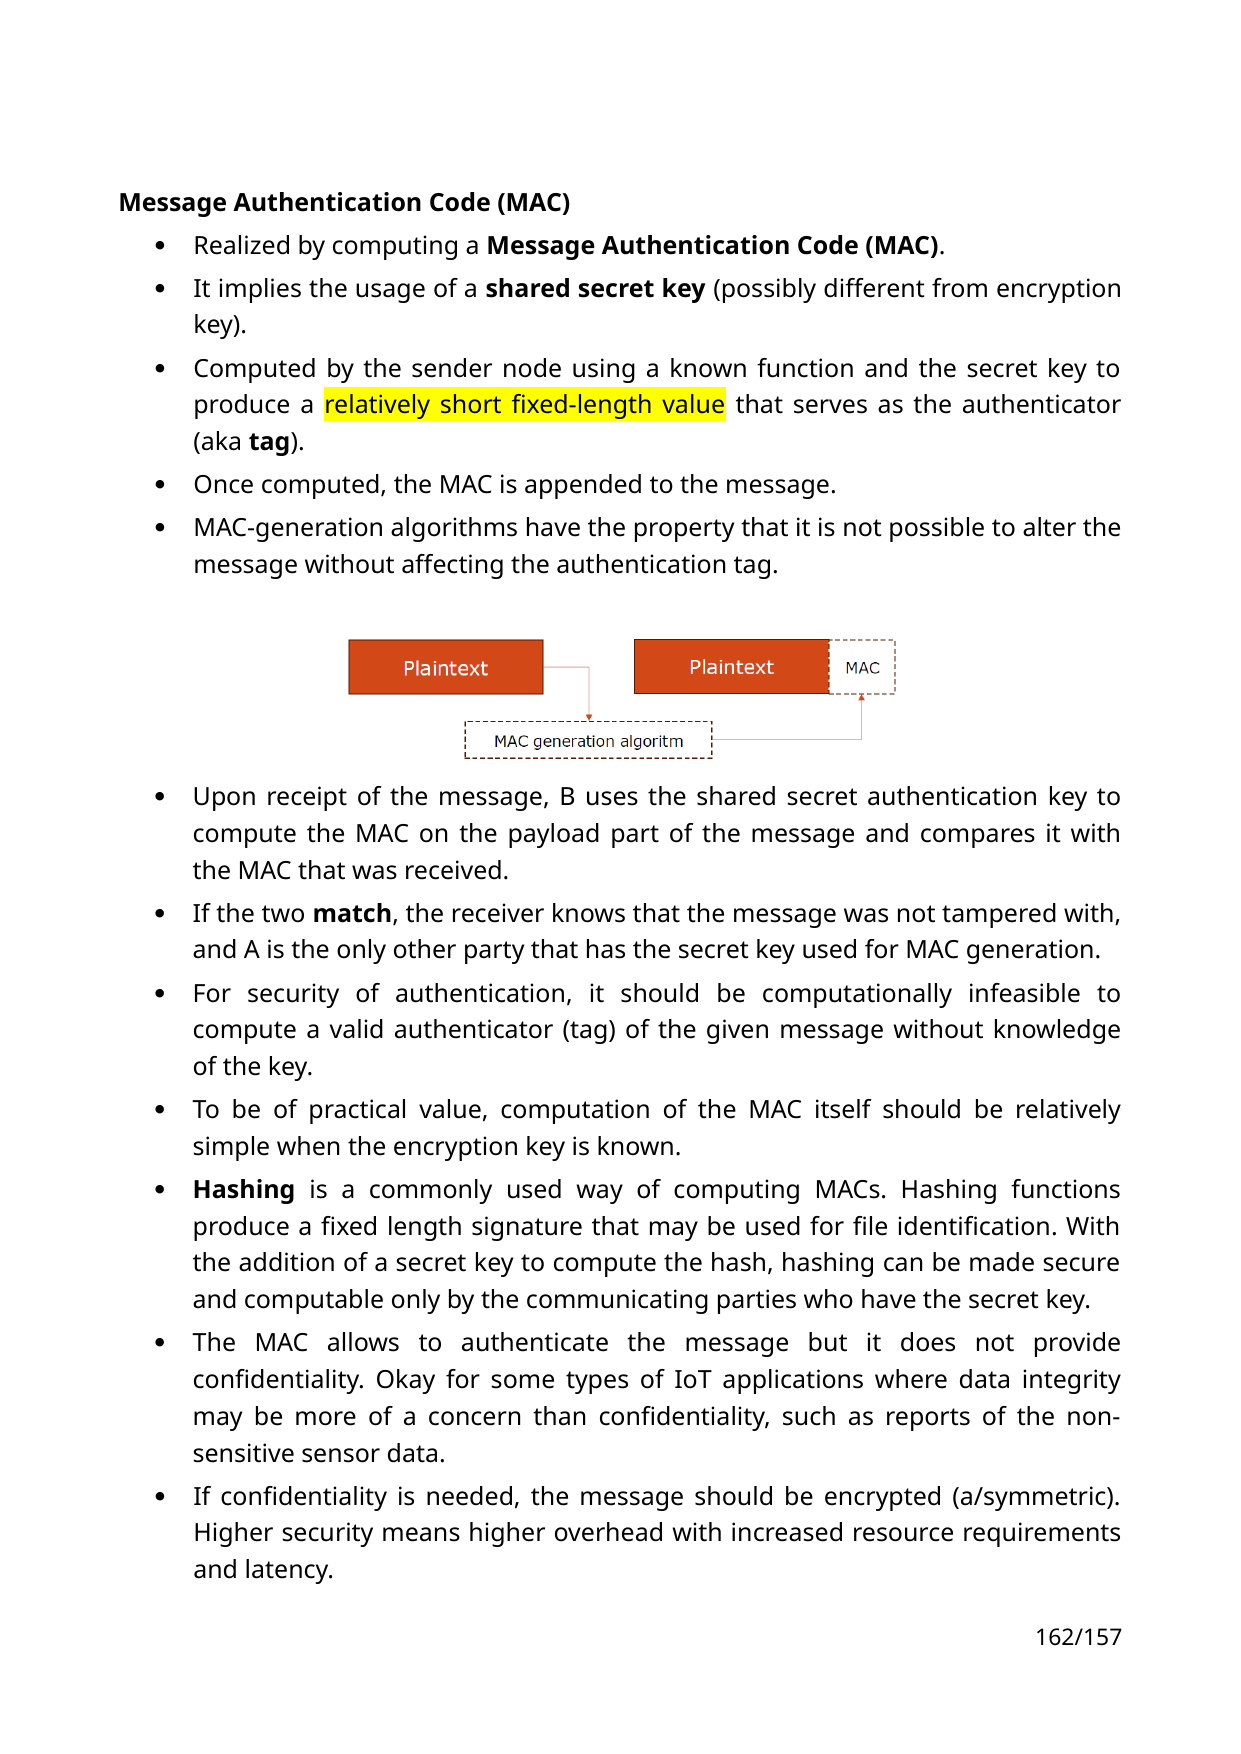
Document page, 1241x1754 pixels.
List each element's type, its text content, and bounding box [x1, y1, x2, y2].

list Realized by computing a Message Authentication Code (MAC). [156, 227, 1122, 261]
list To be of practical value, computation of the MAC itself should be relatively simple when the encryption key is known. [155, 1092, 1122, 1163]
list Upon receipt of the message, B uses the shared secret authentication key to compute the MAC on the payload part of the message and compares it with the MAC that was received. [155, 779, 1122, 886]
list It implies the usage of a shared secret key (possibly different from encryption key). [156, 270, 1122, 341]
list The MAC allows to authenticate the message but it does not provide confidentiality. Okay for some types of IoT applications where data integrity may be more of a concern than confidentiality, such as reports of the non-sensitive sensor data. [155, 1325, 1122, 1469]
list Computed by the sender node using a known function and the secret key to produce a relatively short fixed-length value that serves as the authenticator (aka tag). [156, 350, 1122, 458]
list MAC-generation algorithms have the property that it is not possible to alter the message without affecting the authentication tag. [156, 510, 1122, 581]
list For security of authentication, it should be computationally infeasible to compute a valid authenticator (tag) of the given message without knowledge of the key. [155, 975, 1122, 1083]
list If confidentiality is needed, the message should be encrypted (a/symmetric). Higher security means higher overhead with increased resource requirements and latency. [156, 1478, 1122, 1586]
list Once computed, the MAC is appended to the message. [156, 467, 1122, 501]
picture [329, 620, 912, 777]
text Message Authentication Code (MAC) [118, 184, 1122, 218]
list If the two match, the receiver knows that the message was not tampered with, and A is the only other party that has the secret key used for MAC generation. [155, 895, 1122, 966]
list Hashing is a commonly used way of computing MACs. Hashing functions produce a fixed length signature that may be used for file identification. With the addition of a secret key to compute the hash, hashing can be made secure and computable only by the communicating parties who have the secret key. [155, 1172, 1122, 1316]
